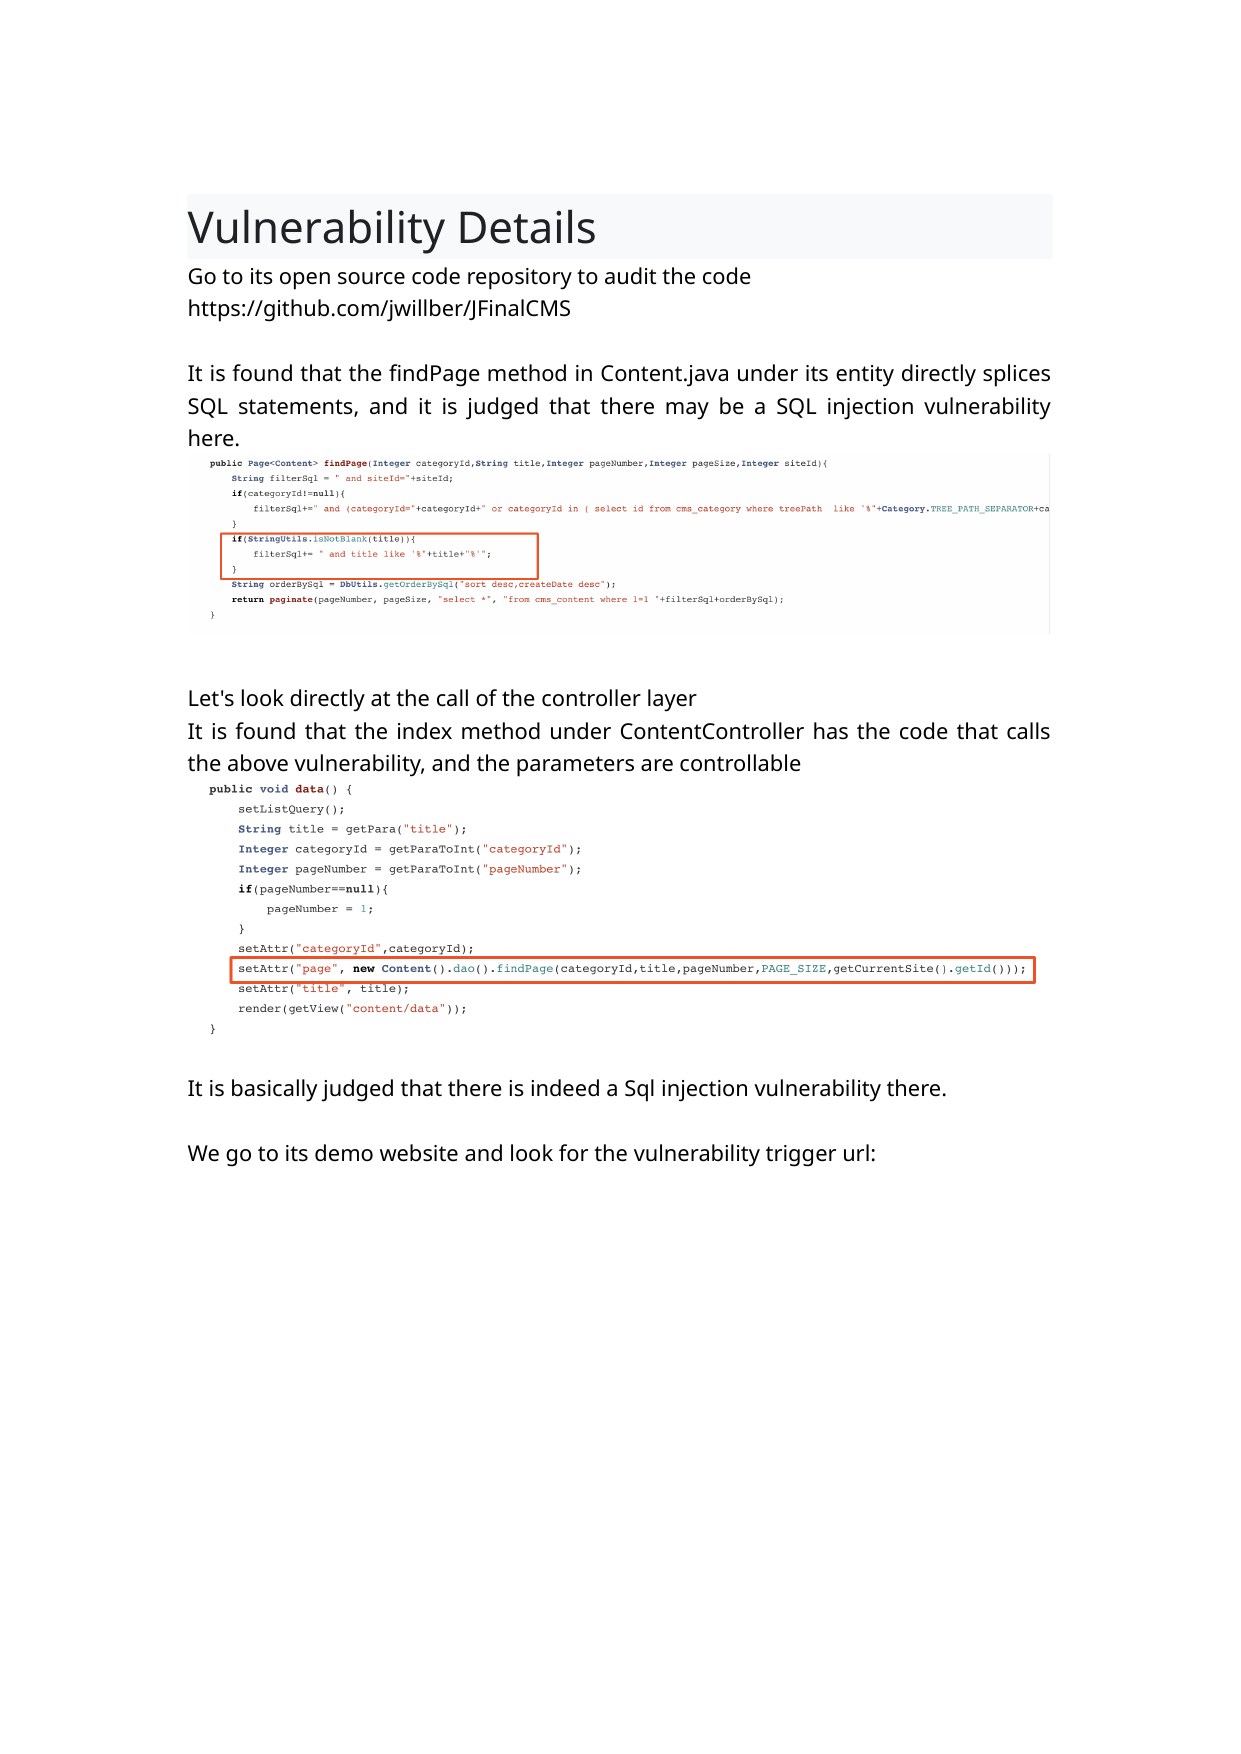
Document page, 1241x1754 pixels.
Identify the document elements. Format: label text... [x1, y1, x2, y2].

text Vulnerability Details [187, 194, 1053, 259]
picture [187, 454, 1053, 634]
text We go to its demo website and look for the vulnerability trigger url: [187, 1137, 1053, 1169]
text Let's look directly at the call of the controller layer [187, 682, 1053, 714]
text Go to its open source code repository to audit the code [187, 259, 1053, 292]
text It is basically judged that there is indeed a Sql injection vulnerability there. [187, 1072, 1053, 1104]
text https://github.com/jwillber/JFinalCMS [187, 292, 1053, 324]
picture [187, 779, 1053, 1044]
text It is found that the index method under ContentController has the code that calls the above vulnerability, and the parameters are controllable [187, 714, 1053, 779]
text It is found that the findPage method in Content.java under its entity directly splices SQL statements, and it is judged that there may be a SQL injection vulnerability here. [187, 357, 1053, 454]
